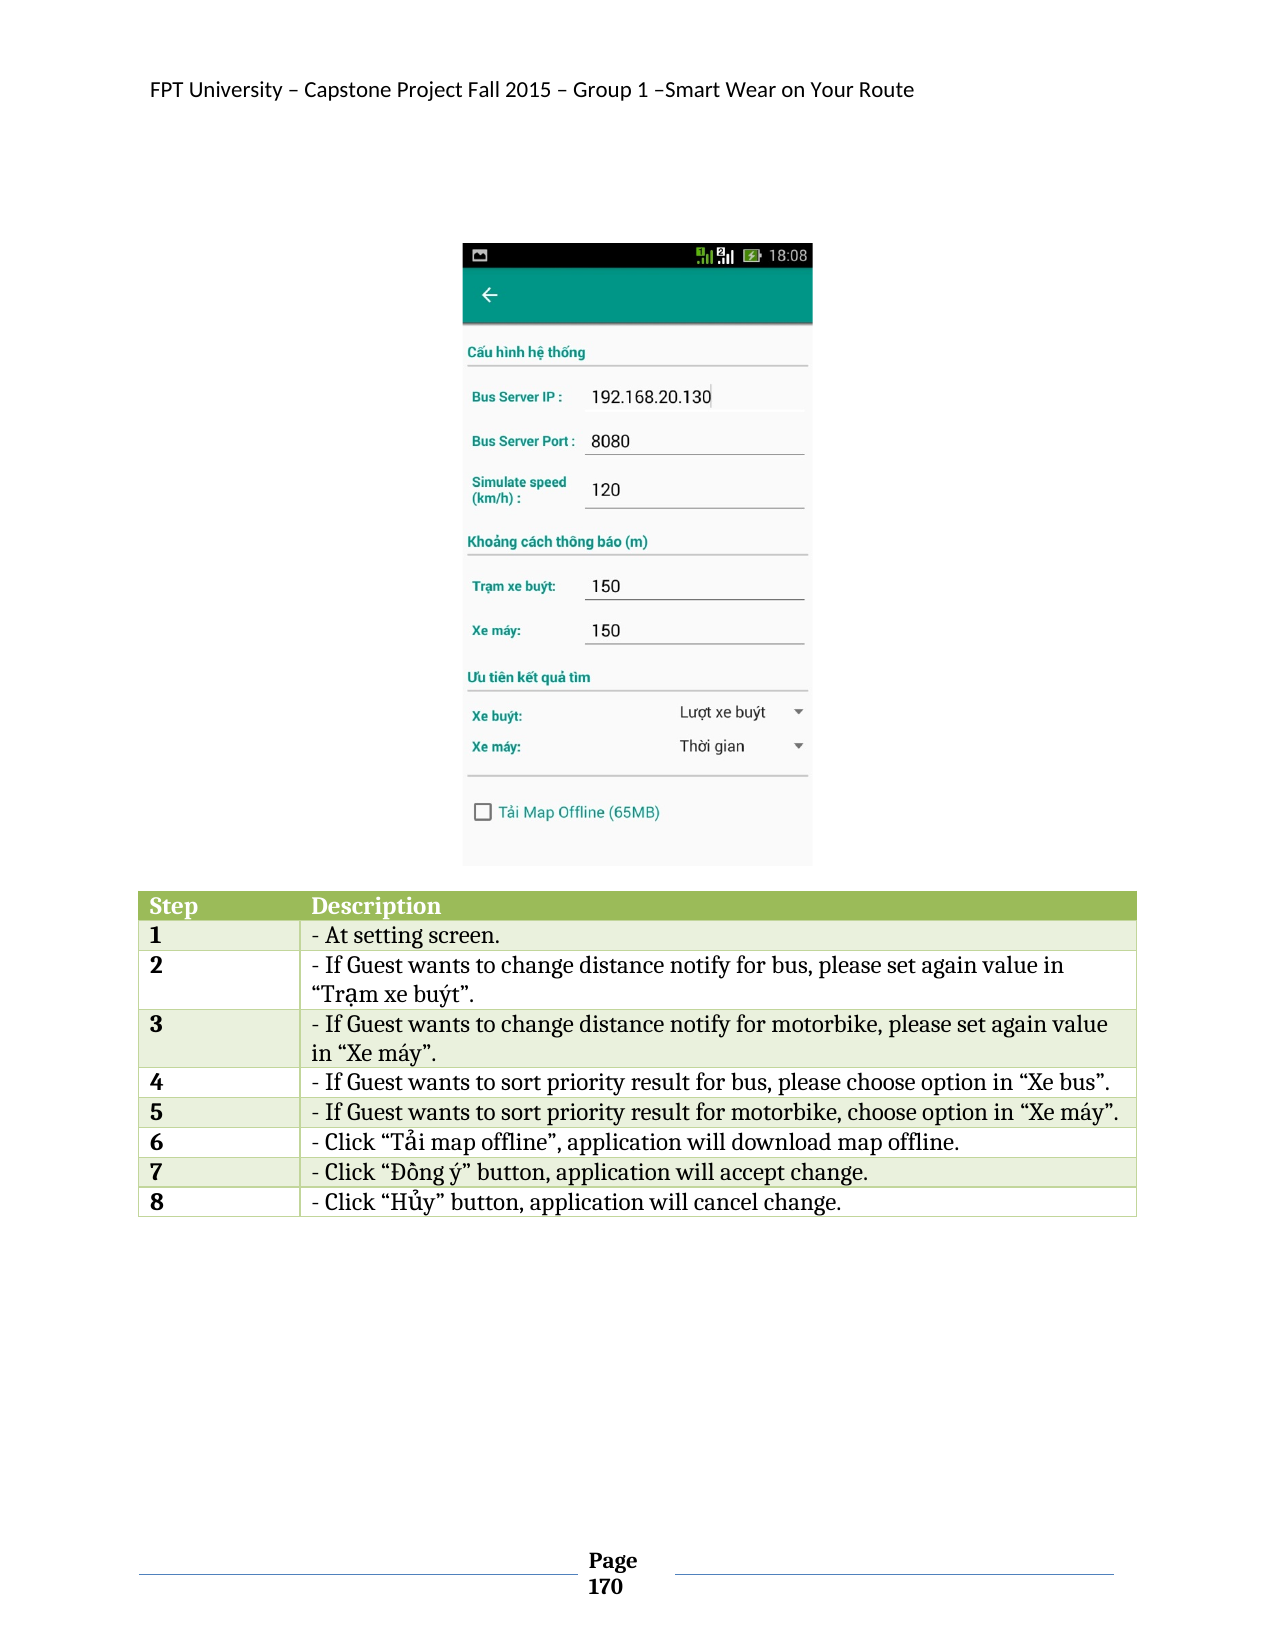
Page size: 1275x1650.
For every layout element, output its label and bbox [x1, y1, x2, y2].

picture [462, 243, 813, 866]
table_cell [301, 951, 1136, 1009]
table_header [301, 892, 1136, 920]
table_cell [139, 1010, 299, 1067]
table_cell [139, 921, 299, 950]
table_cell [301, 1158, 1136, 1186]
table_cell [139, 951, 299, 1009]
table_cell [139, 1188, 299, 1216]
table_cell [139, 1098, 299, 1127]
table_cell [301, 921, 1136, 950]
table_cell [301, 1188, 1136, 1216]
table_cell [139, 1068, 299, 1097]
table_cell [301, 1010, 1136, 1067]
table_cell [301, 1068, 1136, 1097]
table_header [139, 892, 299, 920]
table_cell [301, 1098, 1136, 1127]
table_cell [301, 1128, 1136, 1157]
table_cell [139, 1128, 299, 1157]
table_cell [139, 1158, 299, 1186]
